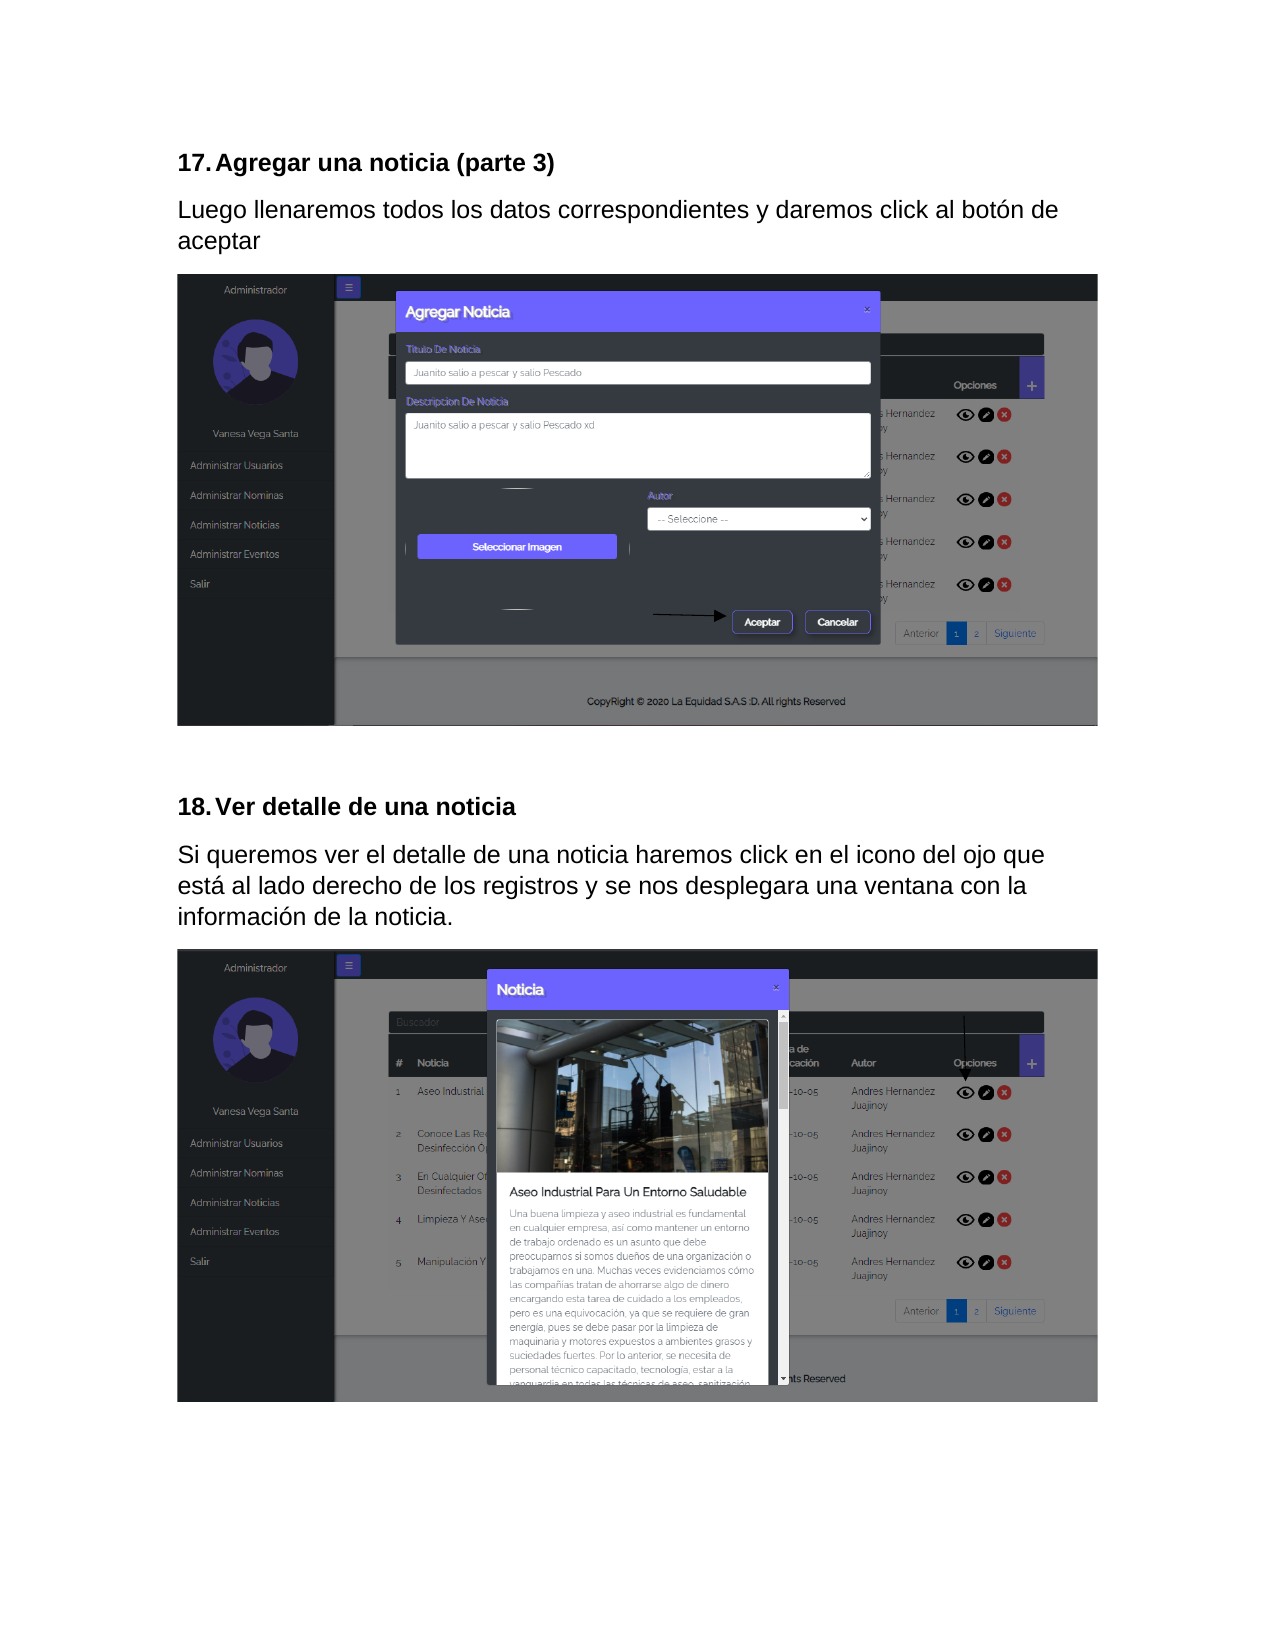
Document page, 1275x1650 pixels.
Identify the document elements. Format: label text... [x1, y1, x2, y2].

picture [177, 949, 1098, 1402]
text Si queremos ver el detalle de una noticia haremos click en el icono del ojo que está al lado derecho de los registros y se nos desplegara una ventana con la información de la noticia. [177, 839, 1098, 930]
list Agregar una noticia (parte 3) [177, 148, 1098, 176]
picture [177, 274, 1098, 726]
text Luego llenaremos todos los datos correspondientes y daremos click al botón de aceptar [177, 195, 1098, 255]
list Ver detalle de una noticia [177, 792, 1098, 821]
